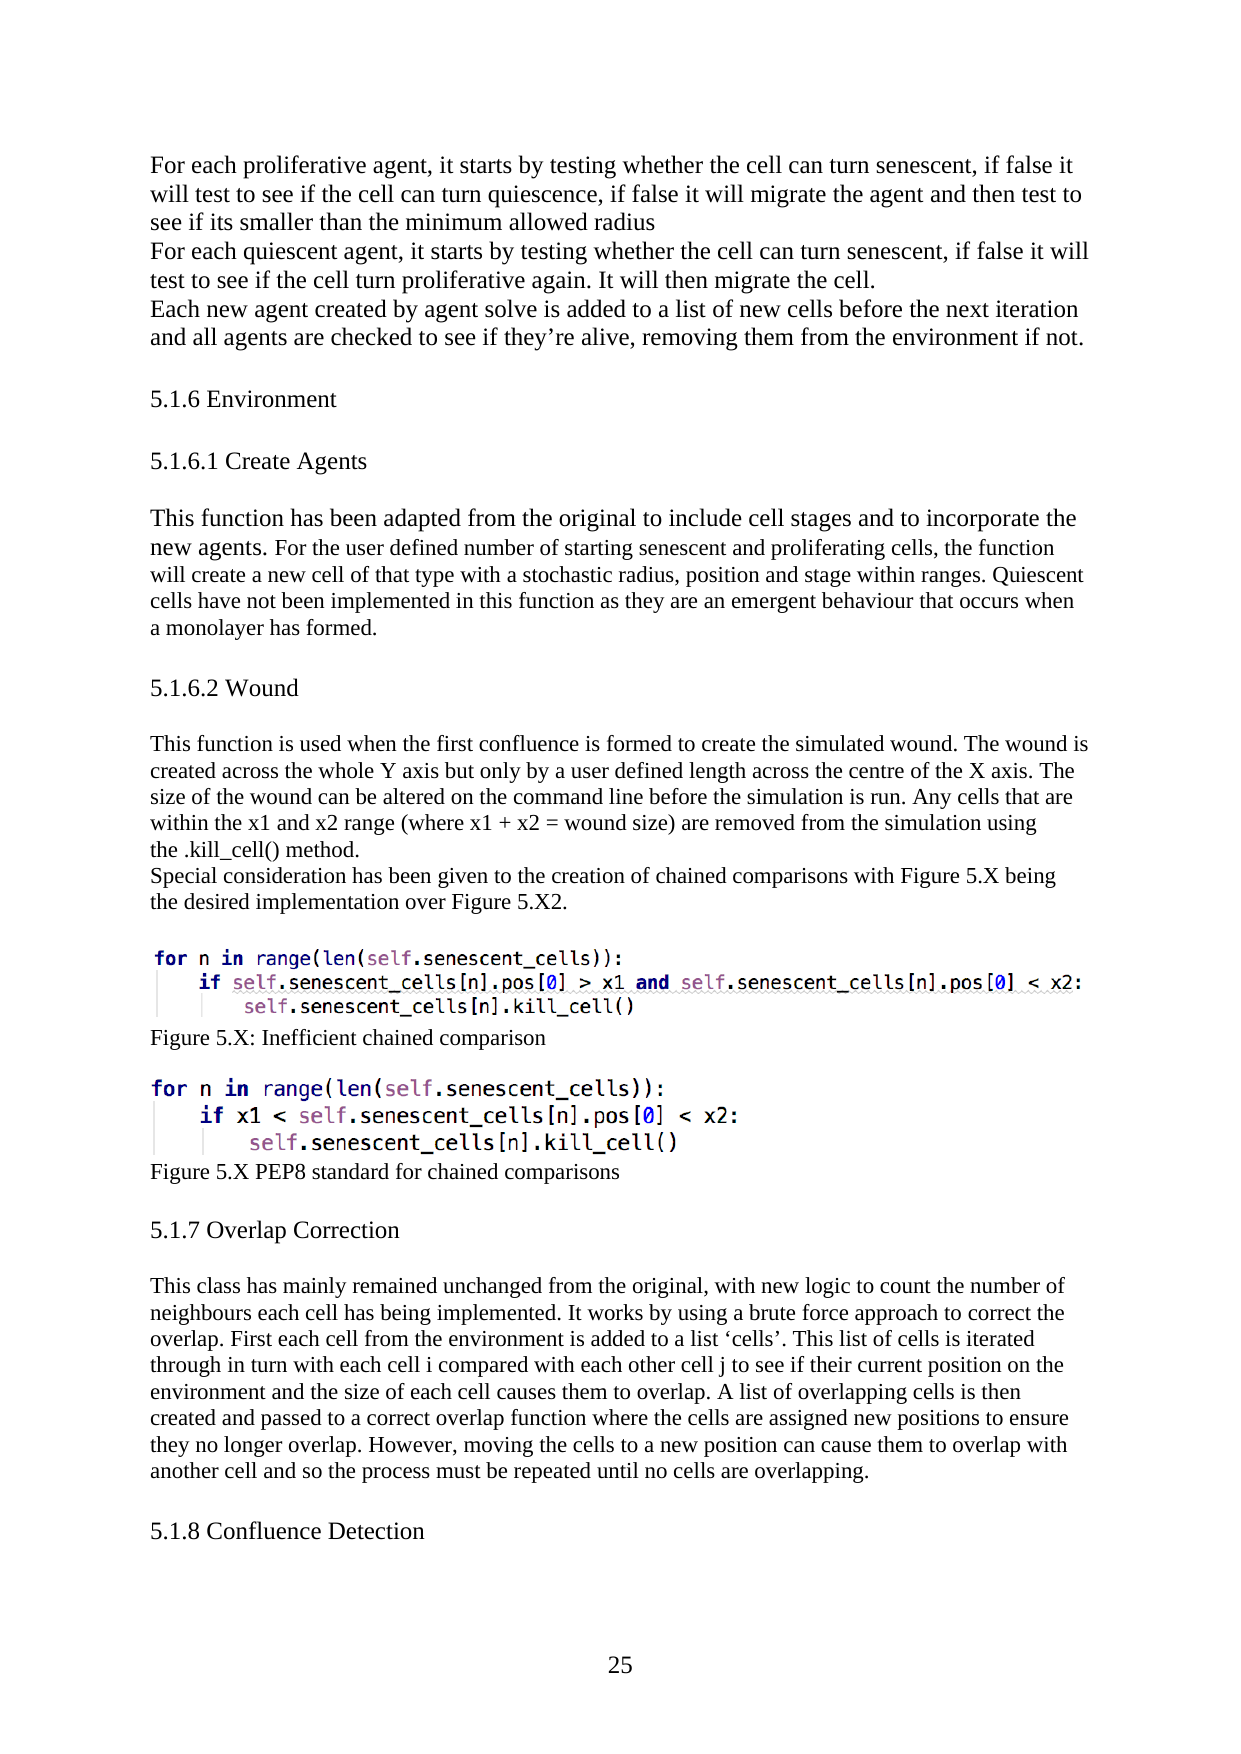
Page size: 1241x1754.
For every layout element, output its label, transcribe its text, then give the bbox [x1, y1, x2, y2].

text Figure 5.X: Inefficient chained comparison [150, 1024, 1090, 1050]
subtitle 5.1.7 Overlap Correction [150, 1215, 1090, 1244]
text Special consideration has been given to the creation of chained comparisons with Figure 5.X being the desired implementation over Figure 5.X2. [150, 862, 1090, 915]
subtitle 5.1.6.2 Wound [150, 673, 1090, 702]
subtitle 5.1.8 Confluence Detection [150, 1516, 1090, 1545]
picture [150, 1076, 740, 1159]
subtitle 5.1.6 Environment [150, 384, 1090, 413]
subtitle 5.1.6.1 Create Agents [150, 446, 1090, 474]
text This class has mainly remained unchanged from the original, with new logic to count the number of neighbours each cell has being implemented. It works by using a brute force approach to correct the overlap. First each cell from the environment is added to a list ‘cells’. This list of cells is iterated through in turn with each cell i compared with each other cell j to see if their current position on the environment and the size of each cell causes them to overlap. A list of overlapping cells is then created and passed to a correct overlap function where the cells are assigned new positions to ensure they no longer overlap. However, moving the cells to a new position can cause them to overlap with another cell and so the process must be repeated until no cells are overlapping. [150, 1272, 1090, 1483]
text Figure 5.X PEP8 standard for chained comparisons [150, 1158, 1090, 1184]
text This function is used when the first confluence is formed to create the simulated wound. The wound is created across the whole Y axis but only by a user defined length across the centre of the X axis. The size of the wound can be altered on the command line before the simulation is run. Any cells that are within the x1 and x2 range (where x1 + x2 = wound size) are removed from the simulation using the .kill_cell() method. [150, 702, 1090, 862]
text This function has been adapted from the original to include cell stages and to incorporate the new agents. For the user defined number of starting senescent and proliferating cells, the function will create a new cell of that type with a stochastic radius, position and stage within ranges. Quiescent cells have not been implemented in this function as they are an emergent behaviour that occurs when a monolayer has formed. [150, 503, 1090, 640]
text Each new agent created by agent solve is added to a list of new cells before the next iteration and all agents are checked to see if they’re alive, removing them from the environment if not. [150, 294, 1090, 351]
text For each proliferative agent, it starts by testing whether the cell can turn senescent, if false it will test to see if the cell can turn quiescence, if false it will migrate the agent and then test to see if its smaller than the minimum allowed radius [150, 150, 1090, 236]
text For each quiescent agent, it starts by testing whether the cell can turn senescent, if false it will test to see if the cell turn proliferative again. It will then migrate the cell. [150, 236, 1090, 294]
picture [150, 941, 1090, 1024]
